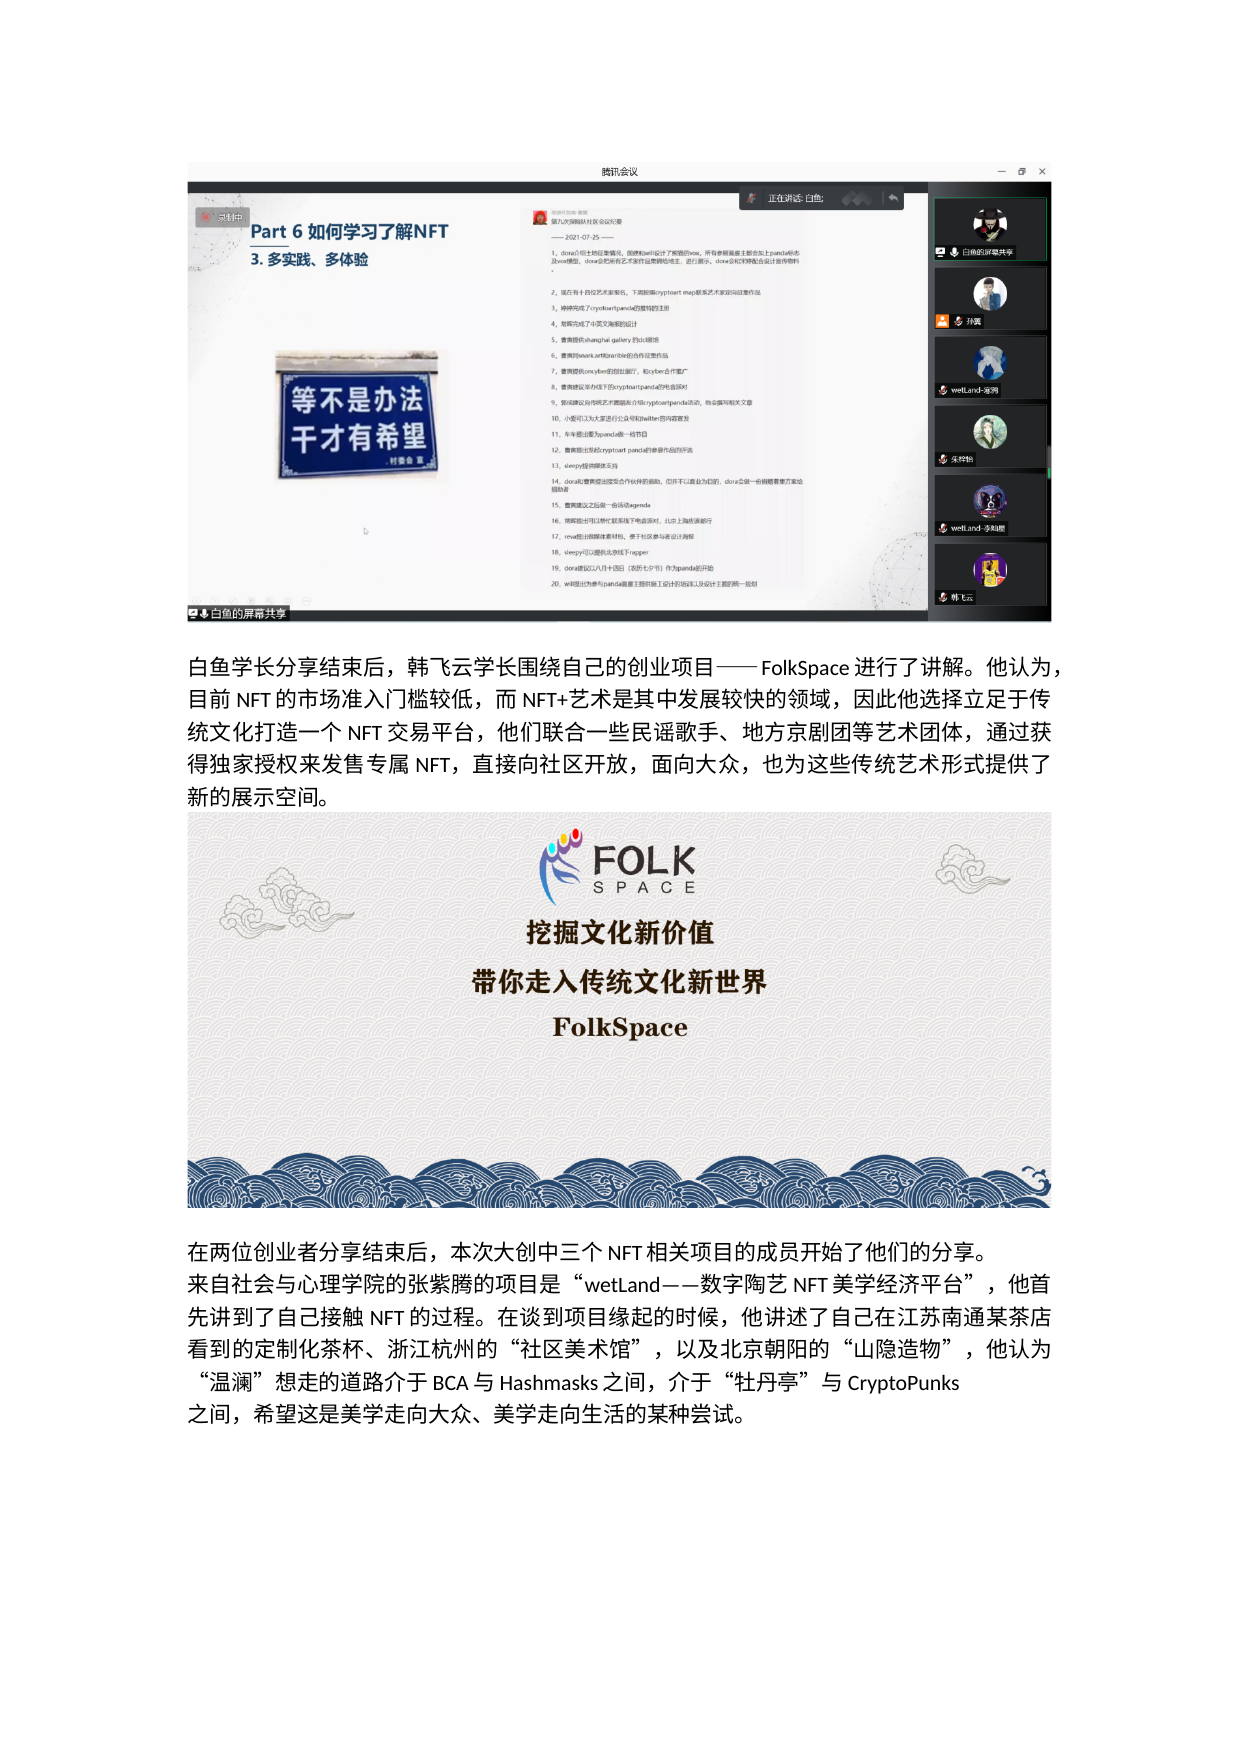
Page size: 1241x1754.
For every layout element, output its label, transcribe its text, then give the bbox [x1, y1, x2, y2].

text 之间，希望这是美学走向大众、美学走向生活的某种尝试。 [187, 1397, 1053, 1429]
text 白鱼学长分享结束后，韩飞云学长围绕自己的创业项目——FolkSpace进行了讲解。他认为，目前NFT的市场准入门槛较低，而NFT+艺术是其中发展较快的领域，因此他选择立足于传统文化打造一个NFT交易平台，他们联合一些民谣歌手、地方京剧团等艺术团体，通过获得独家授权来发售专属NFT，直接向社区开放，面向大众，也为这些传统艺术形式提供了新的展示空间。 [187, 649, 1053, 812]
picture [187, 812, 1052, 1208]
picture [187, 162, 1052, 623]
text 来自社会与心理学院的张紫腾的项目是“wetLand——数字陶艺NFT美学经济平台”，他首先讲到了自己接触NFT的过程。在谈到项目缘起的时候，他讲述了自己在江苏南通某茶店看到的定制化茶杯、浙江杭州的“社区美术馆”，以及北京朝阳的“山隐造物”，他认为，“温澜”想走的道路介于BCA与Hashmasks之间，介于“牡丹亭”与CryptoPunks [187, 1267, 1053, 1397]
text 在两位创业者分享结束后，本次大创中三个NFT相关项目的成员开始了他们的分享。 [187, 1234, 1053, 1267]
